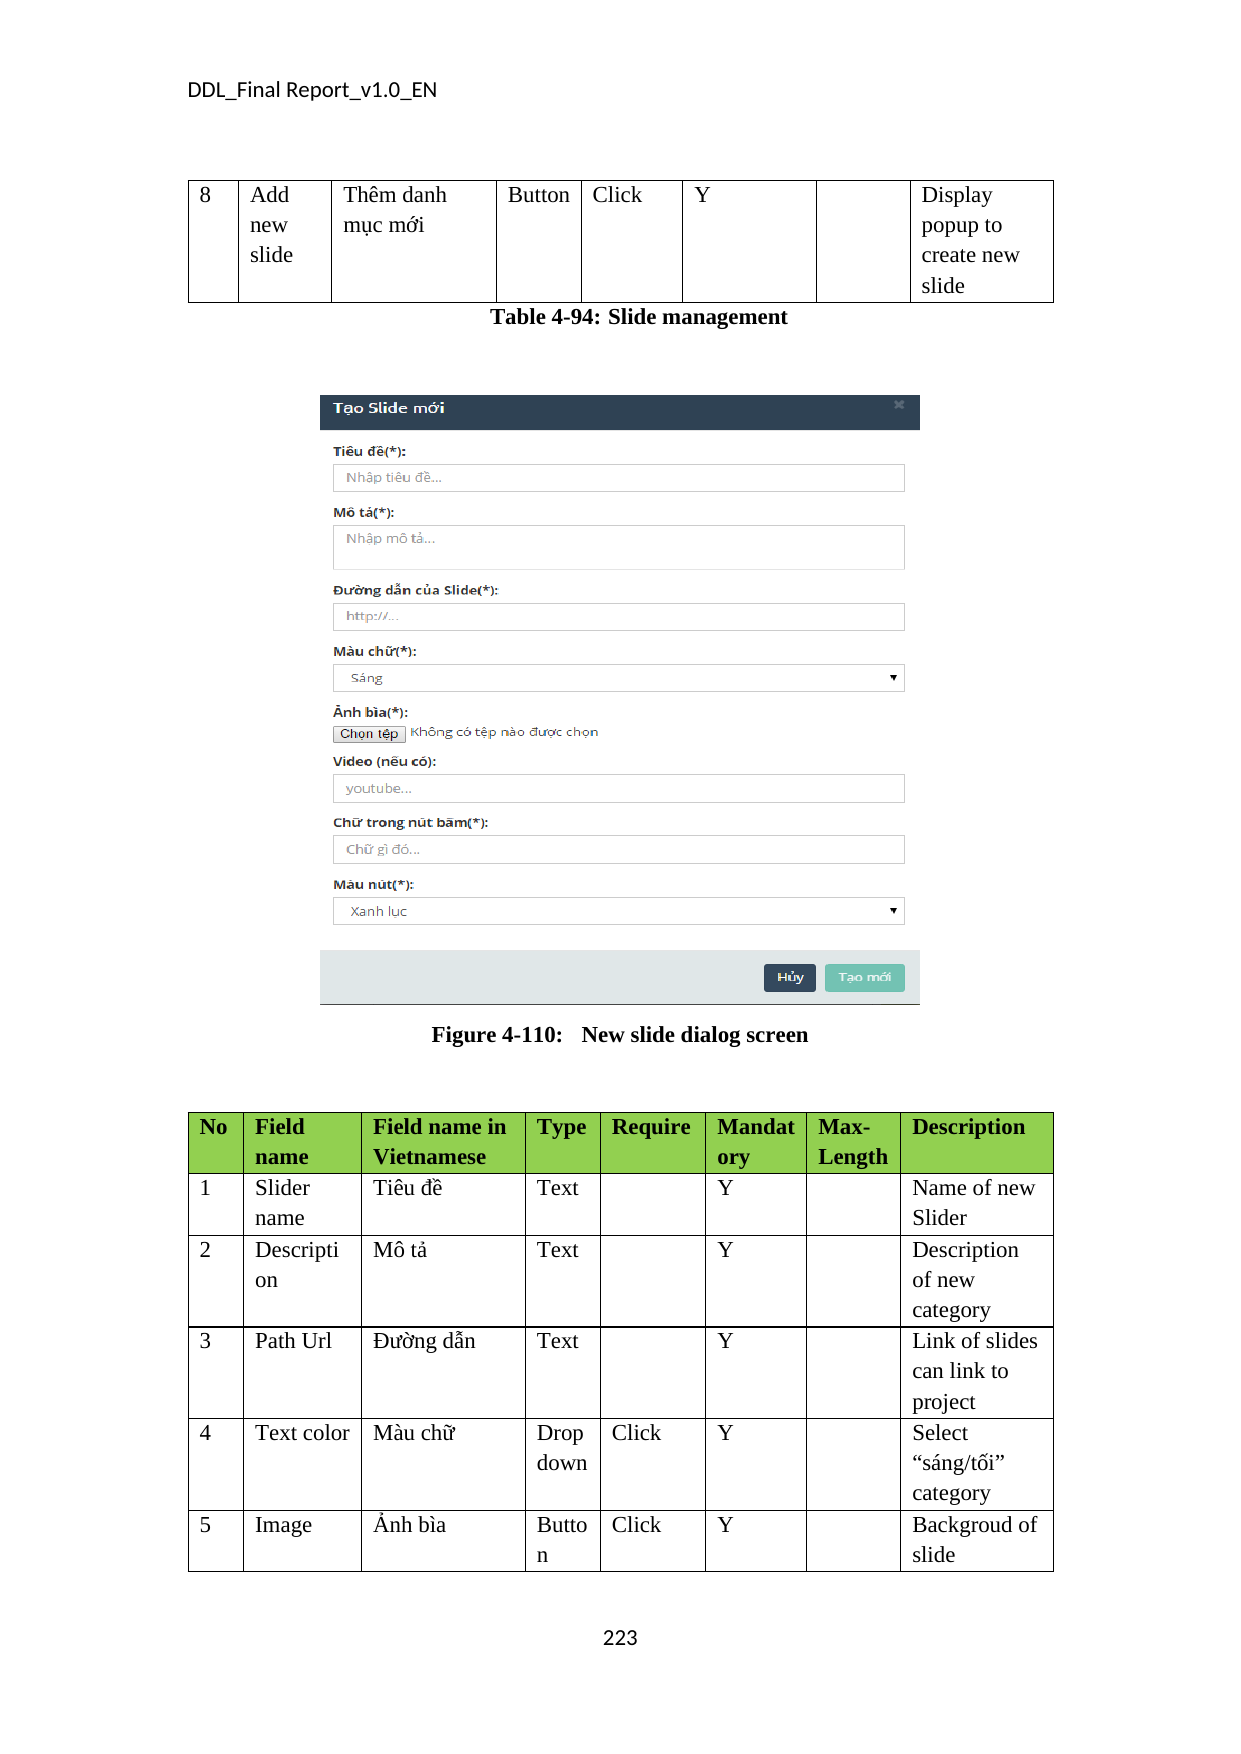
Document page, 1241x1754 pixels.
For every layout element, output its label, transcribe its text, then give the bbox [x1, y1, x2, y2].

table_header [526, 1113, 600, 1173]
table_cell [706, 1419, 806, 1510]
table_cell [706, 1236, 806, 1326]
picture [320, 395, 920, 1005]
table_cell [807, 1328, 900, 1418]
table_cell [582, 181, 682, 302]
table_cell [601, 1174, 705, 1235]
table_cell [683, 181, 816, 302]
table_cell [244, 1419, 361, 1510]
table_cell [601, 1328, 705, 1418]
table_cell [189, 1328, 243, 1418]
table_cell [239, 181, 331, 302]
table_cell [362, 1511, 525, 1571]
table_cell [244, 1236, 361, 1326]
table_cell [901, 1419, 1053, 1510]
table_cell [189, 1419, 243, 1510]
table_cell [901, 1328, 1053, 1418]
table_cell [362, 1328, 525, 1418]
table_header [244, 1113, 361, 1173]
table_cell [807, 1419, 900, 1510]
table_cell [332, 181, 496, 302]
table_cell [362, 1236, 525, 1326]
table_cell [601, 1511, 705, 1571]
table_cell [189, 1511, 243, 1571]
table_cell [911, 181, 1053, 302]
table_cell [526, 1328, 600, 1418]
text Slide management [225, 303, 1053, 329]
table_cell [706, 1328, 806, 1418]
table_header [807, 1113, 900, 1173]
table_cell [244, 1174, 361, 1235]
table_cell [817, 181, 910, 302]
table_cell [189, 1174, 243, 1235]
text New slide dialog screen [187, 1022, 1053, 1048]
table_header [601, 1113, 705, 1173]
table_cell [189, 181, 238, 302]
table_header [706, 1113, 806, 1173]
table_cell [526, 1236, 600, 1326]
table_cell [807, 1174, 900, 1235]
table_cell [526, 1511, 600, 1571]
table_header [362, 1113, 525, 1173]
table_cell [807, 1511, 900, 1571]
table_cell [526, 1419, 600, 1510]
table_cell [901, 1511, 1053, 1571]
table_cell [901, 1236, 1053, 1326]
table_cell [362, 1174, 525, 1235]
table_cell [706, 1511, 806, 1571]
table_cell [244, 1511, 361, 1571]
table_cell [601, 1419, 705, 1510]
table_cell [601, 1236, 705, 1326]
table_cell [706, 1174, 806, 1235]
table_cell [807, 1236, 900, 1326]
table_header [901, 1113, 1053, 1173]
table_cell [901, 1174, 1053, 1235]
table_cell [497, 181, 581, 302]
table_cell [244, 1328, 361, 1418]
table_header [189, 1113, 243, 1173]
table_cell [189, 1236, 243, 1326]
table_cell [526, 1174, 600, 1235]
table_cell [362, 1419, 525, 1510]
